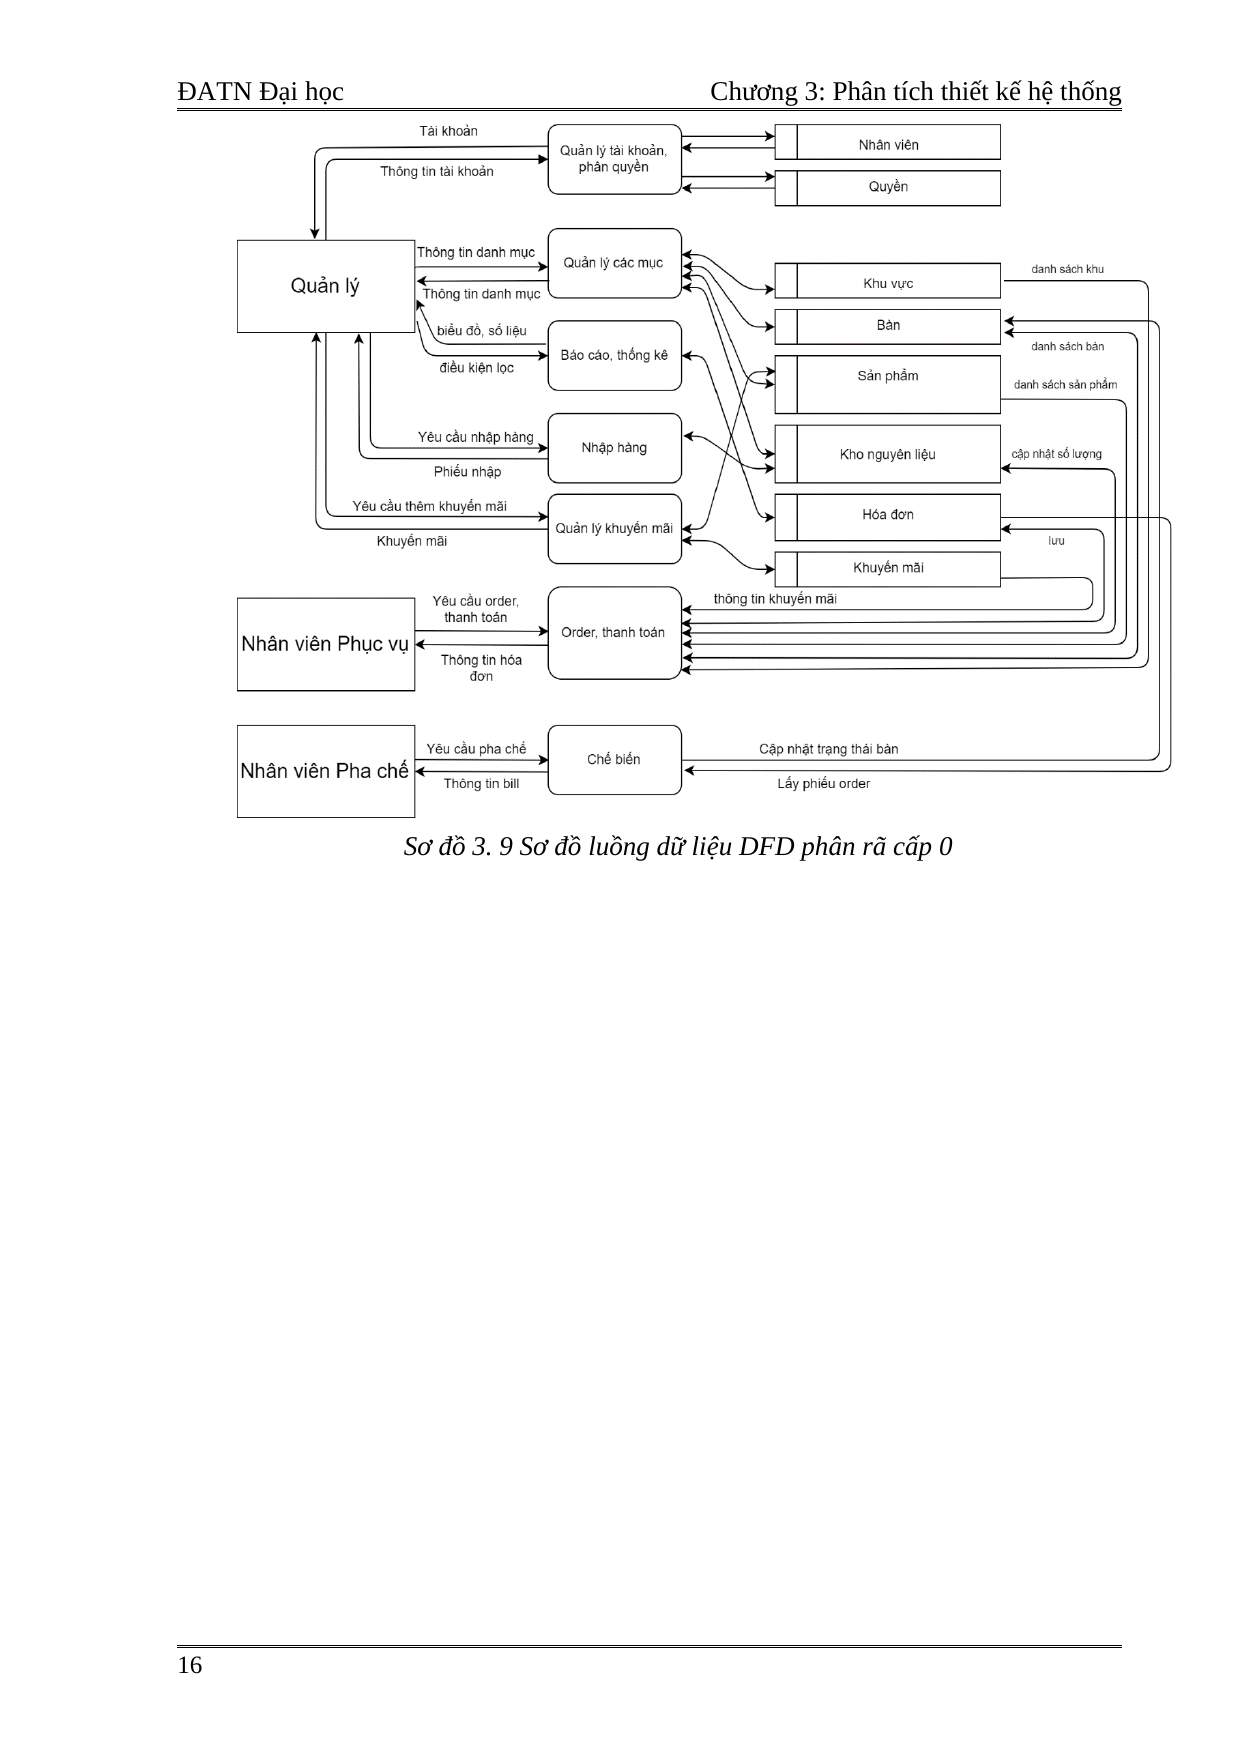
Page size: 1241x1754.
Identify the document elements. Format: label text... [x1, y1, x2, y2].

picture [237, 118, 1180, 818]
